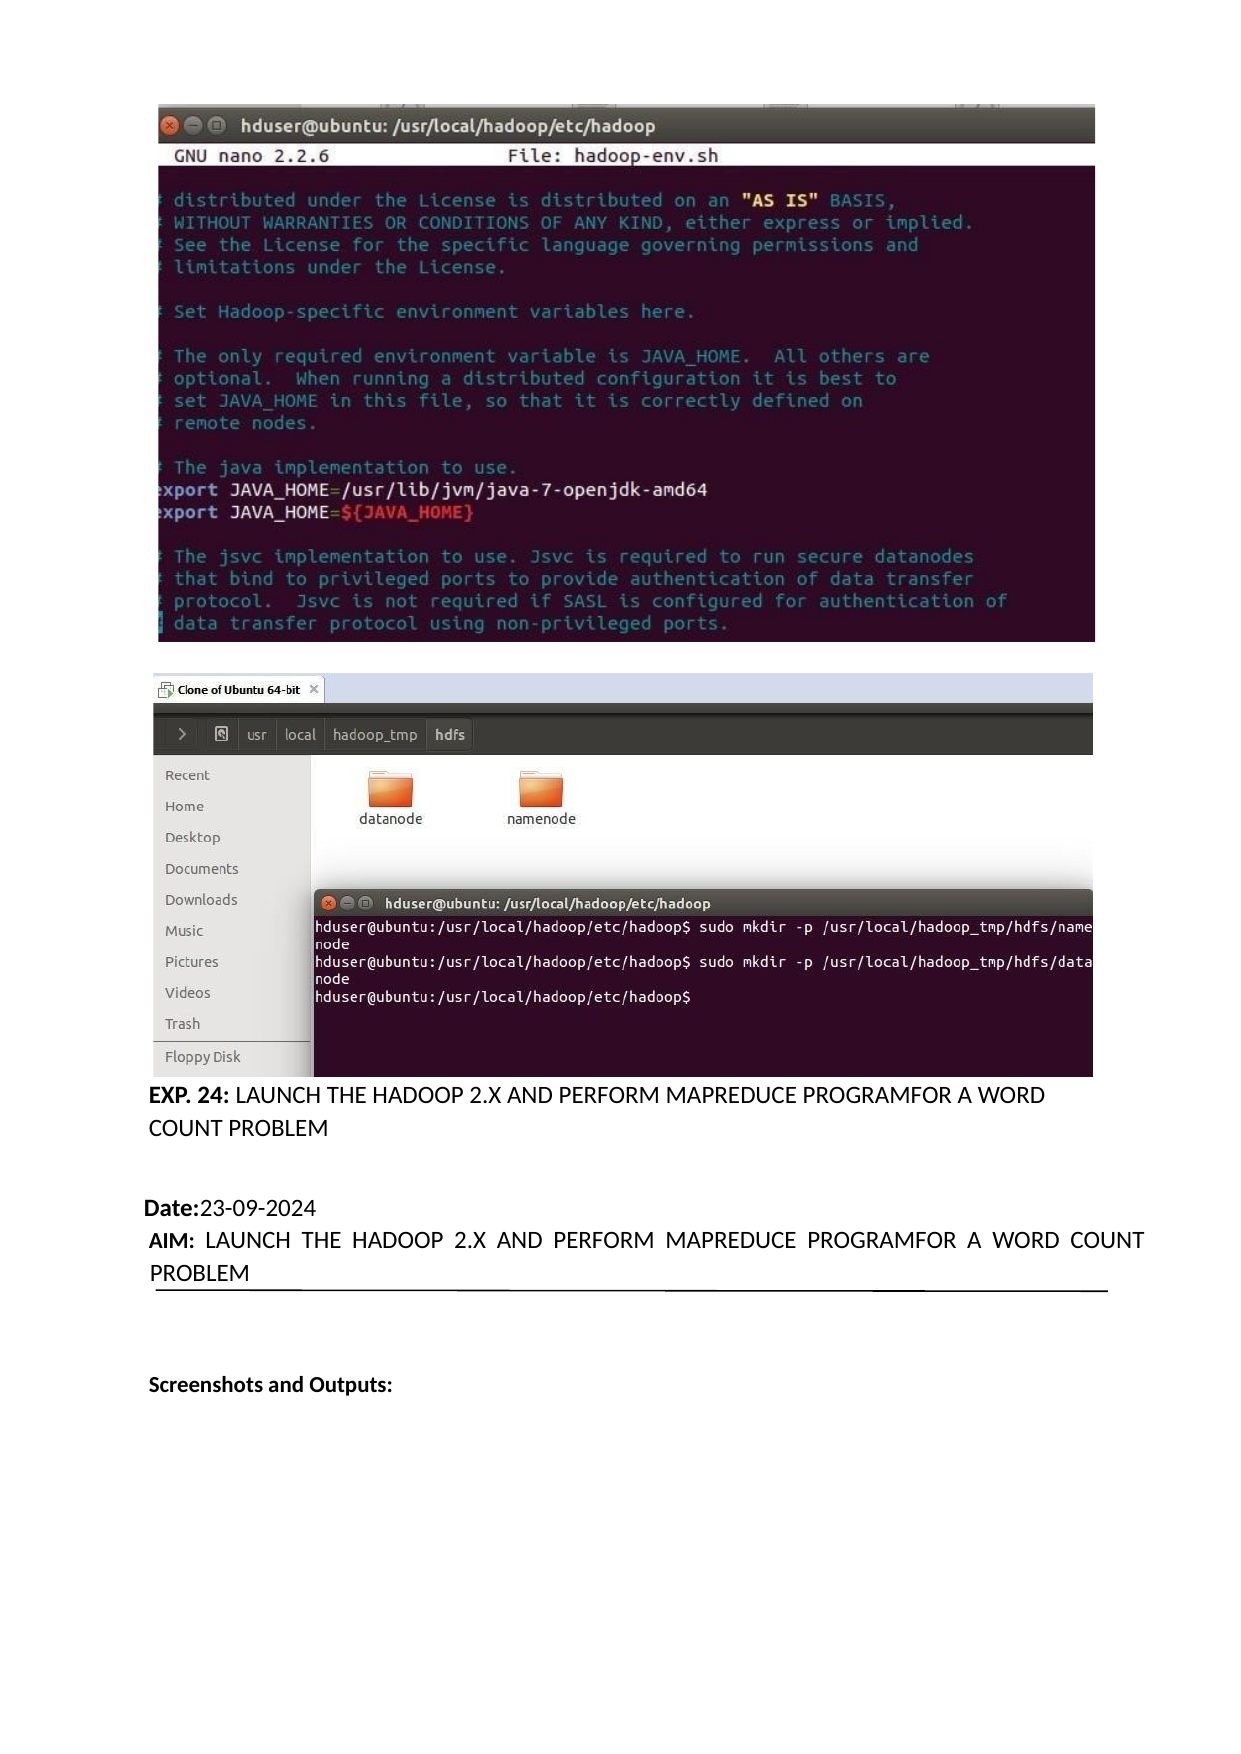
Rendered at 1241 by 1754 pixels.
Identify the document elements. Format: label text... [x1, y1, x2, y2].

picture [158, 104, 1096, 642]
text EXP. 24: LAUNCH THE HADOOP 2.X AND PERFORM MAPREDUCE PROGRAMFOR A WORD [148, 1079, 1146, 1109]
text Screenshots and Outputs: [148, 1370, 1181, 1398]
text COUNT PROBLEM [148, 1112, 1146, 1142]
picture [153, 673, 1093, 1077]
text AIM: LAUNCH THE HADOOP 2.X AND PERFORM MAPREDUCE PROGRAMFOR A WORD COUNT PROBLEM [148, 1225, 1146, 1288]
text Date:23-09-2024 [37, 1192, 1181, 1222]
